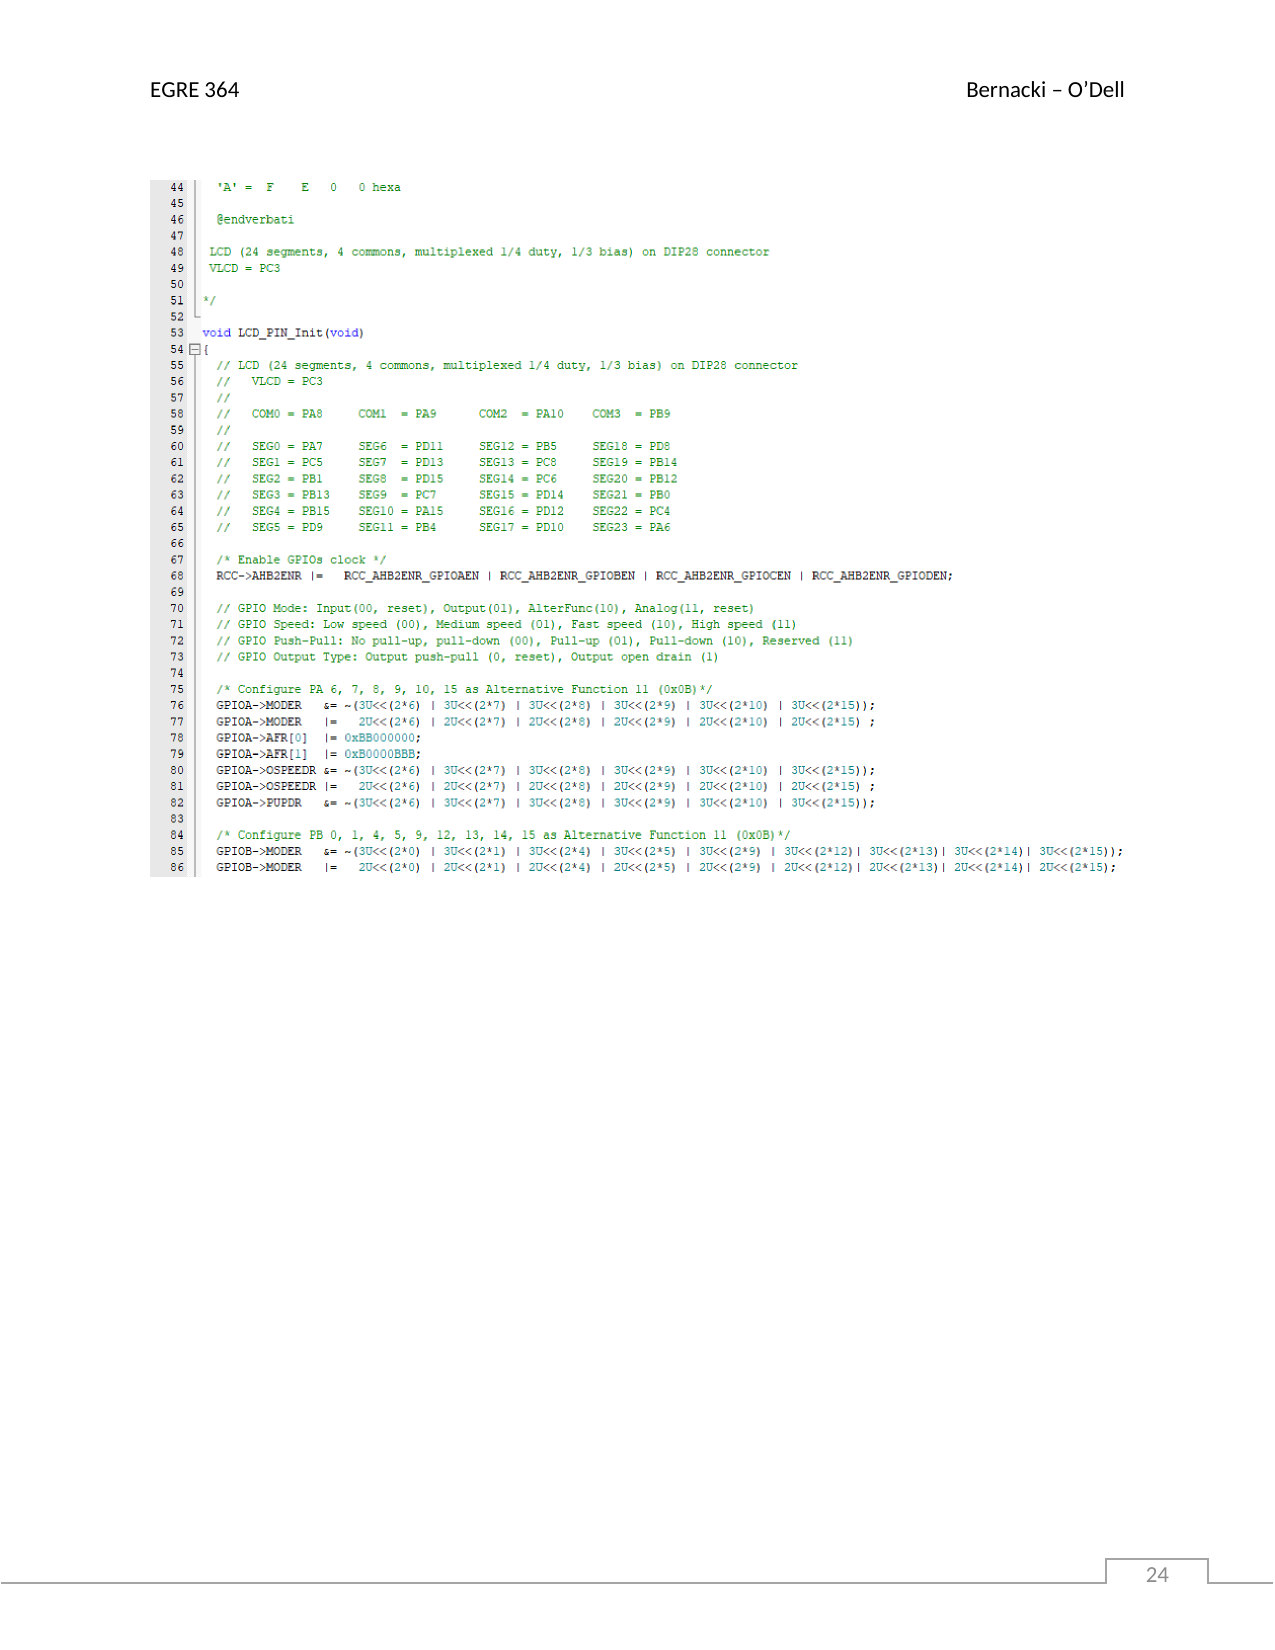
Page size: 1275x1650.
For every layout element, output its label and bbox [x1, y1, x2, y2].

picture [150, 180, 1125, 877]
